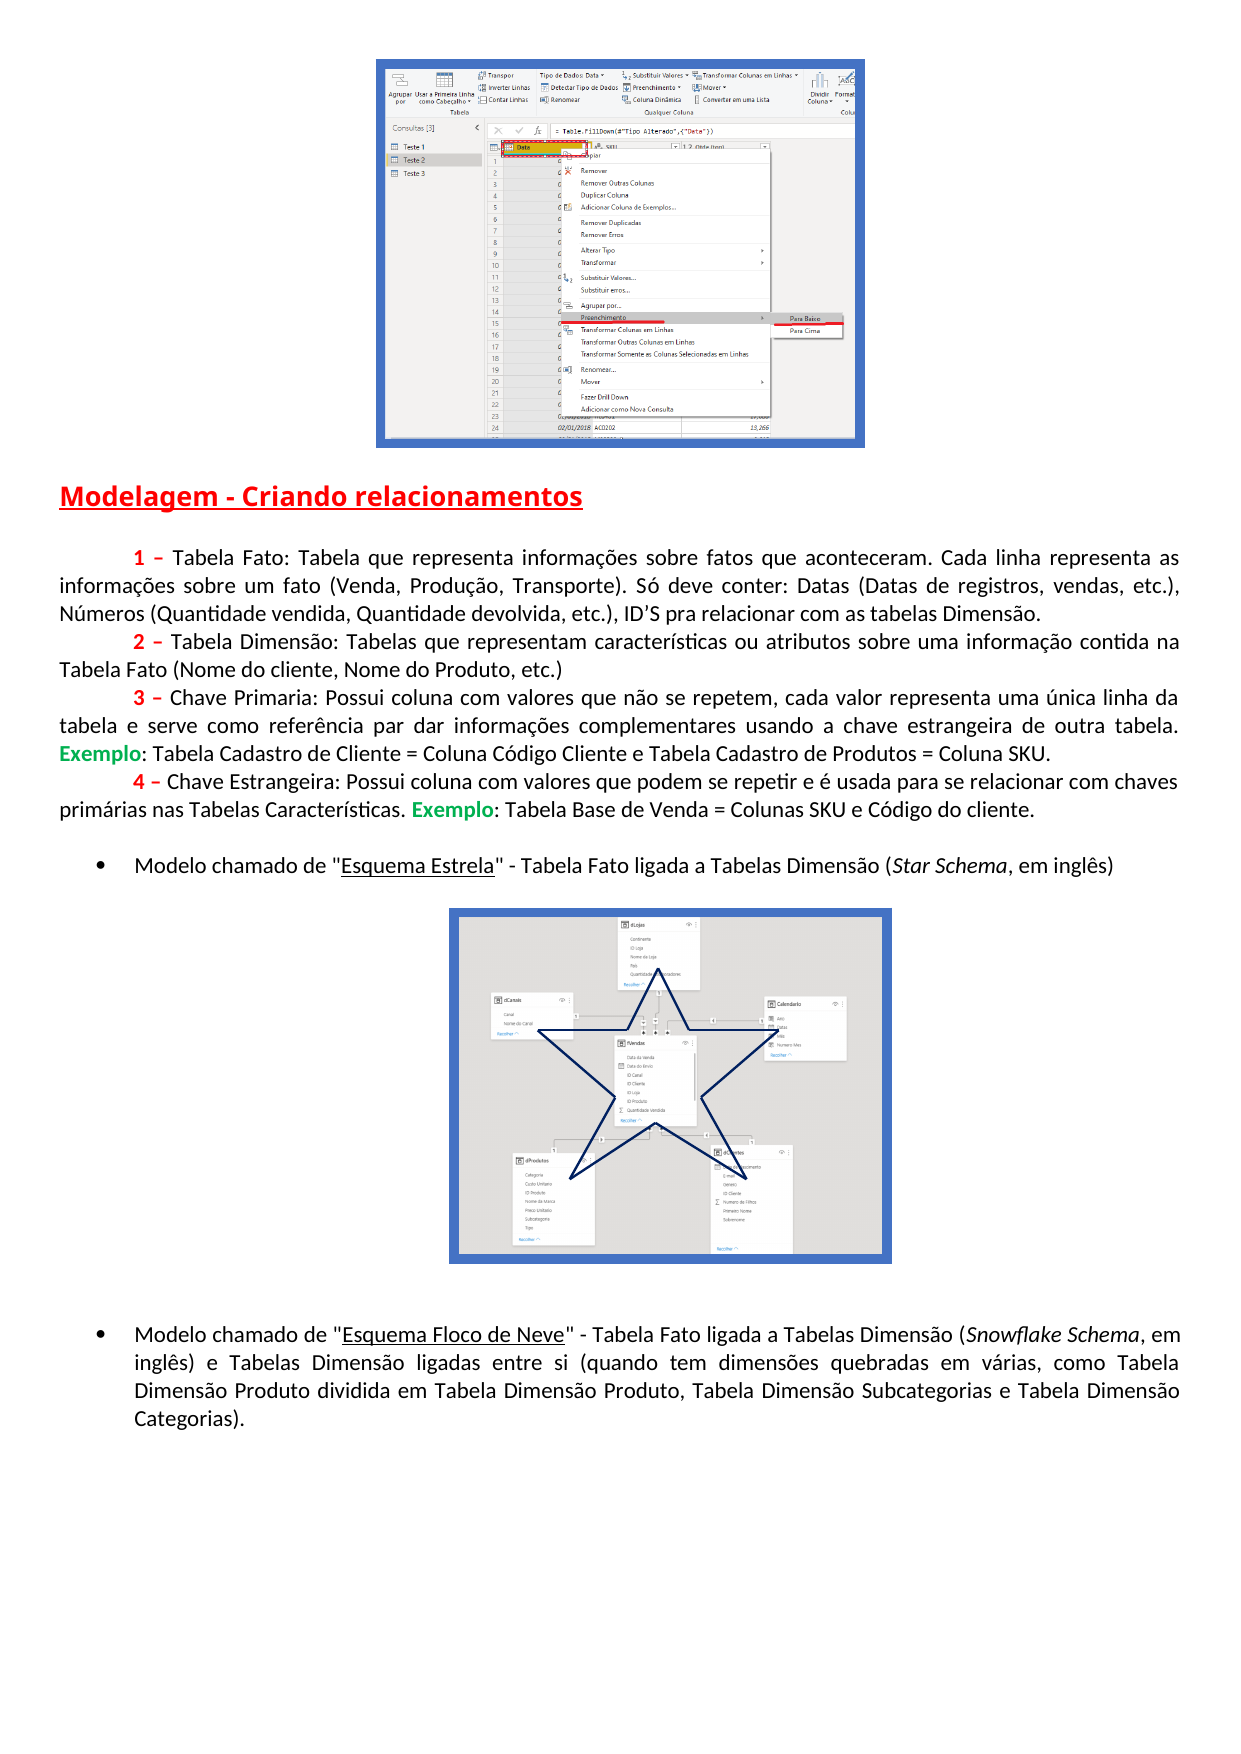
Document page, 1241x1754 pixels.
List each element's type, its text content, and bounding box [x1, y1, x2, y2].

text 2 – Tabela Dimensão: Tabelas que representam características ou atributos sobre uma informação contida na Tabela Fato (Nome do cliente, Nome do Produto, etc.) [59, 627, 1181, 683]
text 3 – Chave Primaria: Possui coluna com valores que não se repetem, cada valor representa uma única linha da tabela e serve como referência par dar informações complementares usando a chave estrangeira de outra tabela. Exemplo: Tabela Cadastro de Cliente = Coluna Código Cliente e Tabela Cadastro de Produtos = Coluna SKU. [59, 683, 1181, 767]
text 1 – Tabela Fato: Tabela que representa informações sobre fatos que aconteceram. Cada linha representa as informações sobre um fato (Venda, Produção, Transporte). Só deve conter: Datas (Datas de registros, vendas, etc.), Números (Quantidade vendida, Quantidade devolvida, etc.), ID’S pra relacionar com as tabelas Dimensão. [59, 543, 1181, 627]
list Modelo chamado de "Esquema Floco de Neve" - Tabela Fato ligada a Tabelas Dimensão (Snowflake Schema, em inglês) e Tabelas Dimensão ligadas entre si (quando tem dimensões quebradas em várias, como Tabela Dimensão Produto dividida em Tabela Dimensão Produto, Tabela Dimensão Subcategorias e Tabela Dimensão Categorias). [97, 1320, 1181, 1432]
picture [385, 69, 855, 439]
subtitle Modelagem - Criando relacionamentos [59, 477, 1181, 514]
list Modelo chamado de "Esquema Estrela" - Tabela Fato ligada a Tabelas Dimensão (Star Schema, em inglês) [97, 851, 1181, 879]
text 4 – Chave Estrangeira: Possui coluna com valores que podem se repetir e é usada para se relacionar com chaves primárias nas Tabelas Características. Exemplo: Tabela Base de Venda = Colunas SKU e Código do cliente. [59, 767, 1181, 823]
